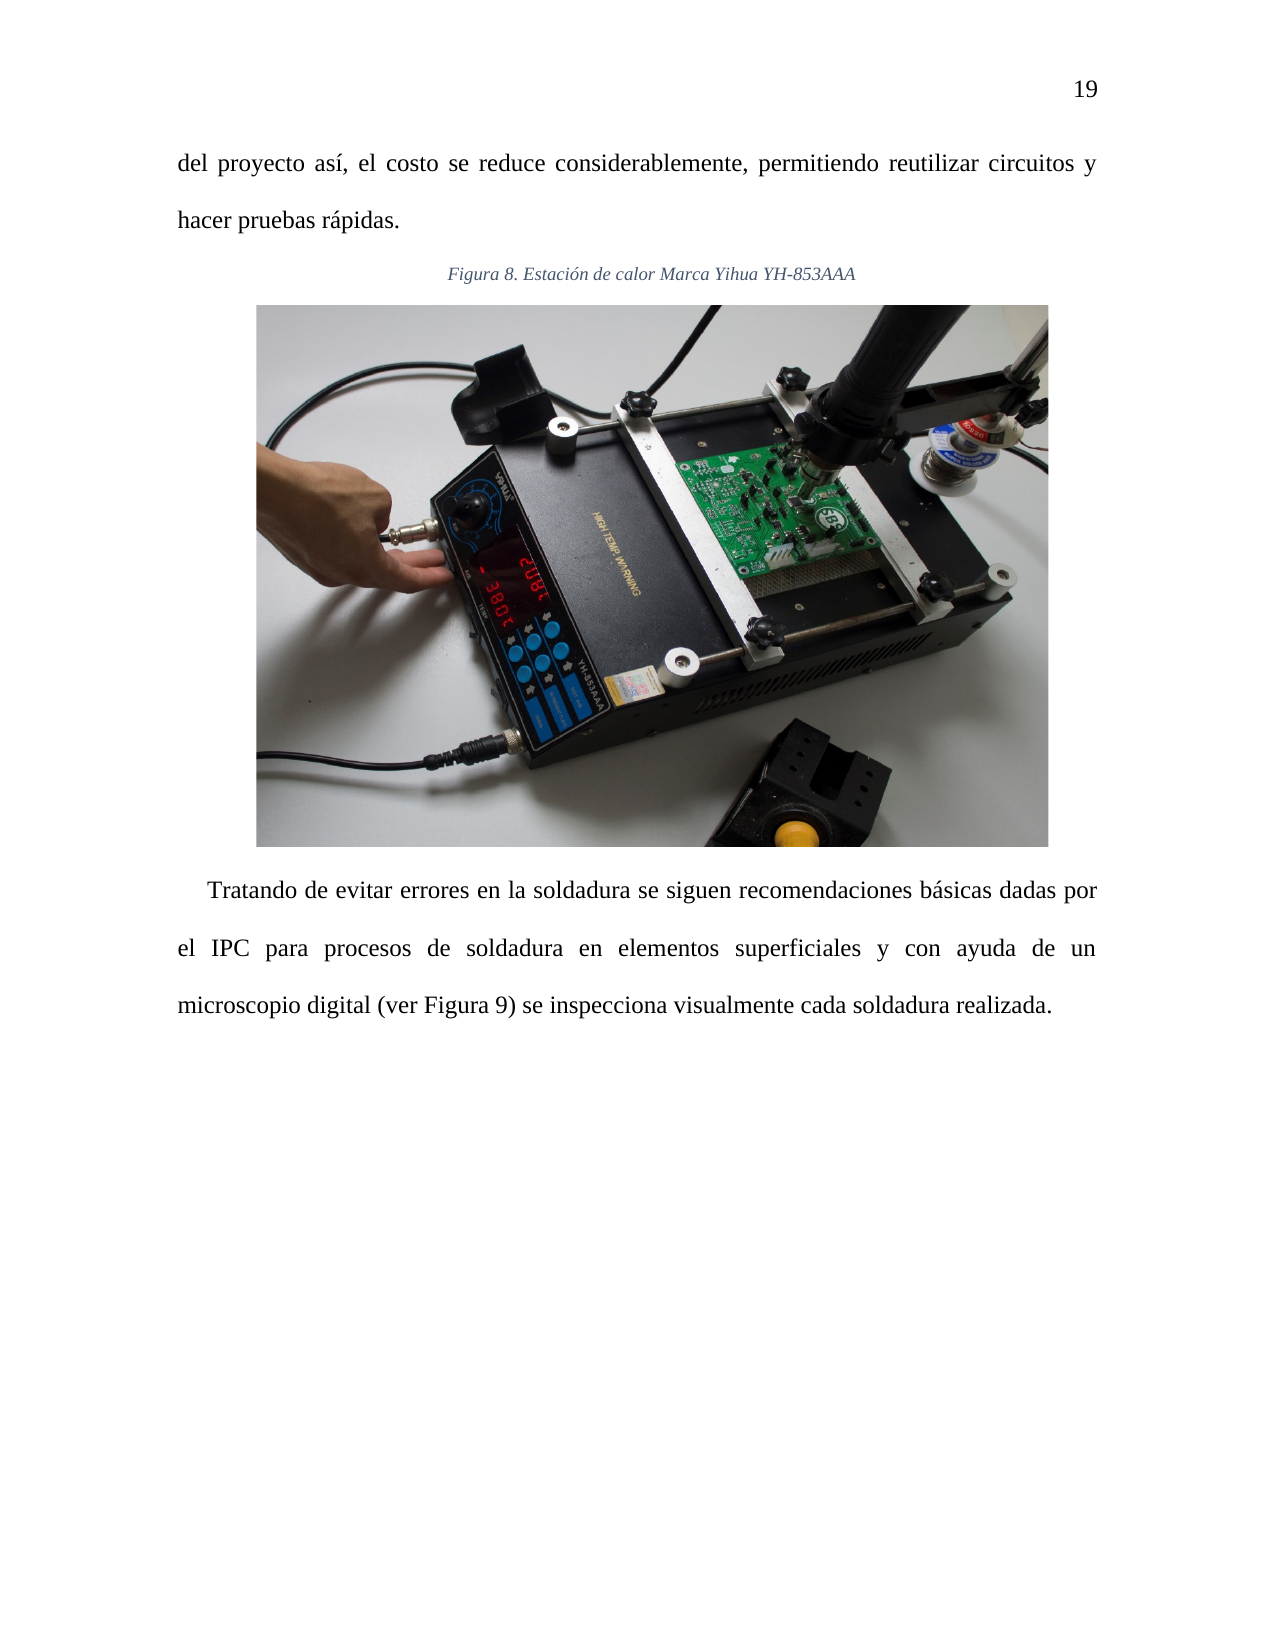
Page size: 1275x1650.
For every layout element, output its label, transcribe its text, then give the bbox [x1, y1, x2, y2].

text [177, 148, 1098, 234]
text Tratando de evitar errores en la soldadura se siguen recomendaciones básicas dadas por el IPC para procesos de soldadura en elementos superficiales y con ayuda de un microscopio digital (ver Figura 9) se inspecciona visualmente cada soldadura realizada. [177, 876, 1098, 1019]
text Figura 8. Estación de calor Marca Yihua YH-853AAA [177, 263, 1098, 284]
picture [256, 305, 1049, 847]
